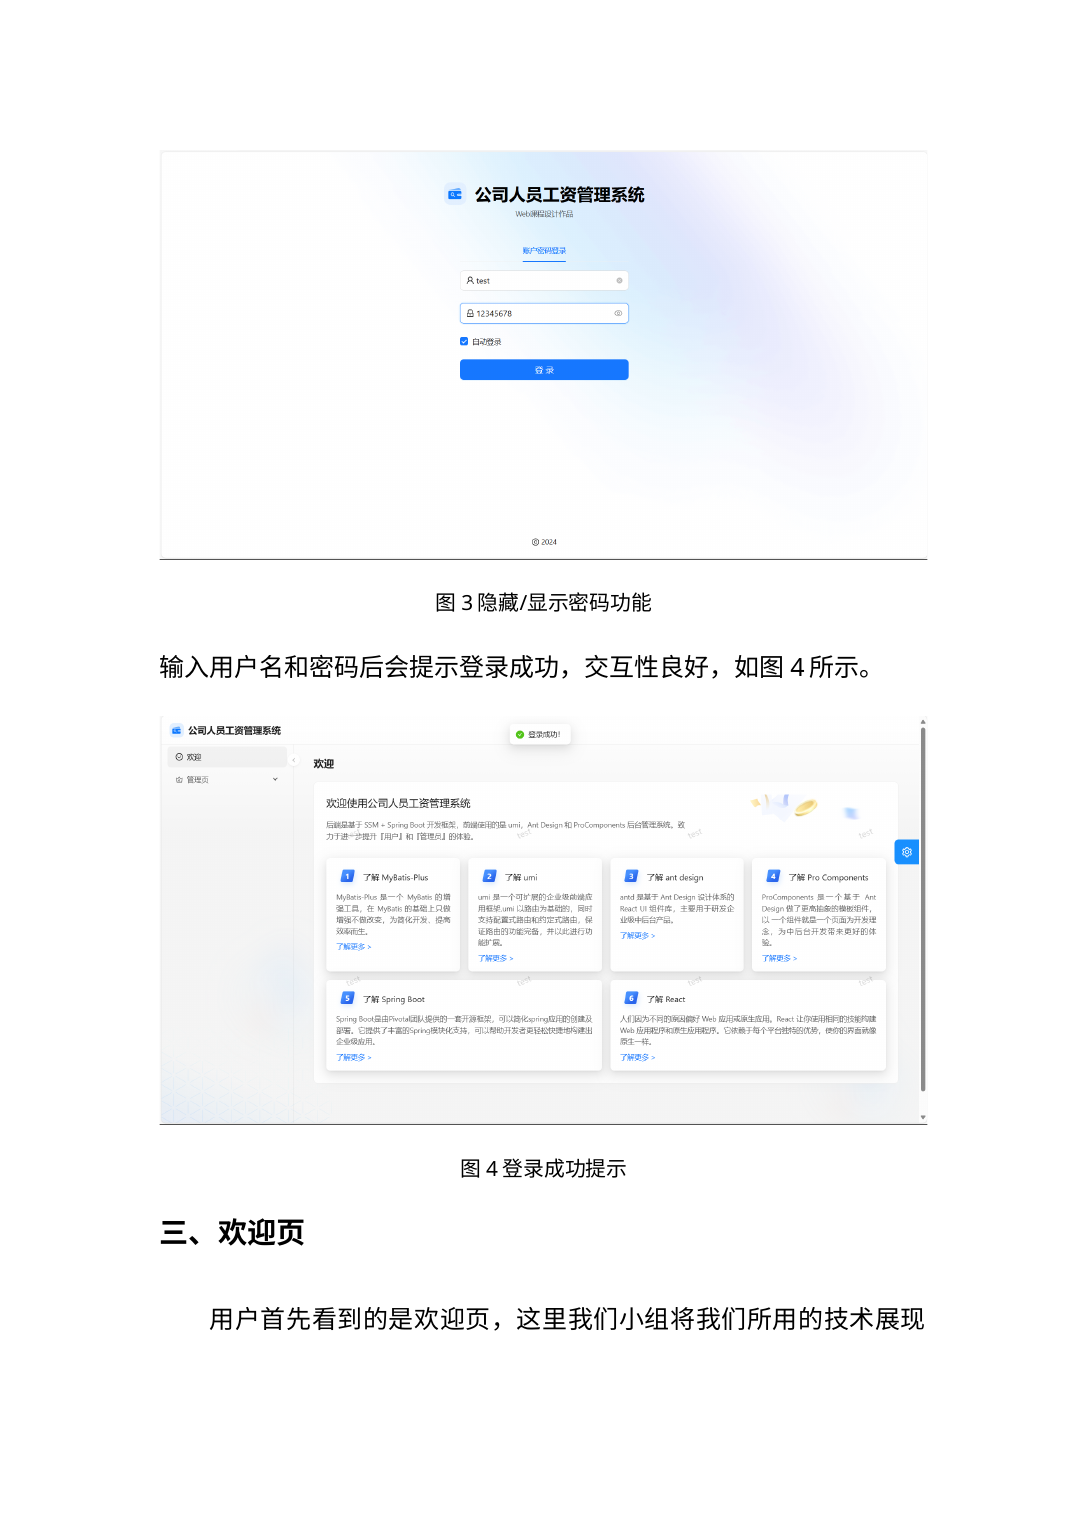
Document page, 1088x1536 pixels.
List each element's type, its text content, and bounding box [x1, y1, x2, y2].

text 图 4 登录成功提示 [159, 1151, 928, 1184]
picture [159, 150, 928, 560]
picture [159, 716, 928, 1125]
text 三、欢迎页 [159, 1199, 928, 1264]
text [159, 1285, 928, 1350]
text 输入用户名和密码后会提示登录成功，交互性良好，如图 4所示。 [159, 633, 928, 698]
text 图 3 隐藏/显示密码功能 [159, 585, 928, 618]
